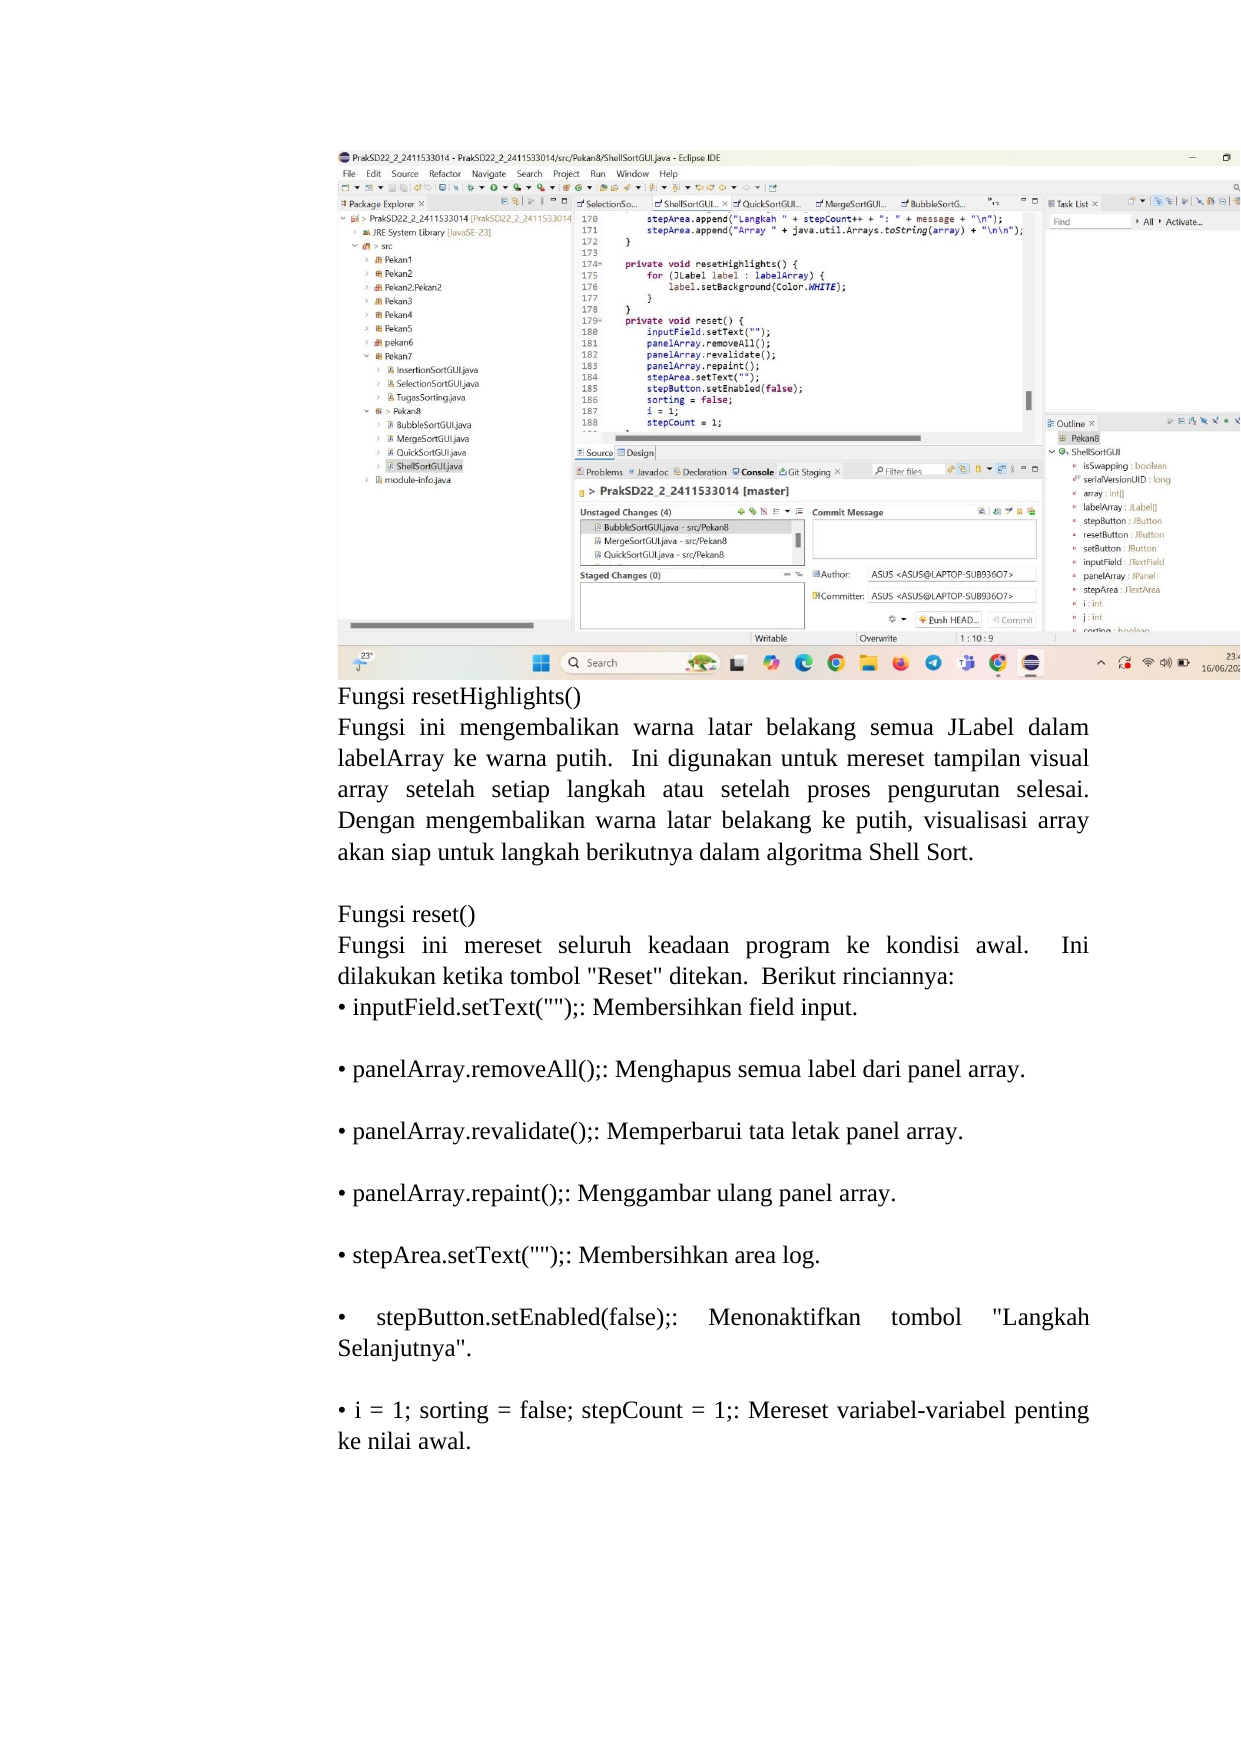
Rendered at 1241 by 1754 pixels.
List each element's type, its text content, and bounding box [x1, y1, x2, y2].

text Fungsi ini mereset seluruh keadaan program ke kondisi awal. Ini dilakukan ketika tombol "Reset" ditekan. Berikut rinciannya: [337, 930, 1090, 989]
text • stepArea.setText("");: Membersihkan area log. [337, 1240, 1090, 1269]
text • stepButton.setEnabled(false);: Menonaktifkan tombol "Langkah Selanjutnya". [337, 1302, 1090, 1362]
text Fungsi resetHighlights() [337, 681, 1090, 710]
text • panelArray.removeAll();: Menghapus semua label dari panel array. [337, 1054, 1090, 1083]
picture [337, 150, 1241, 680]
text • panelArray.revalidate();: Memperbarui tata letak panel array. [337, 1116, 1090, 1145]
text • panelArray.repaint();: Menggambar ulang panel array. [337, 1178, 1090, 1207]
text Fungsi ini mengembalikan warna latar belakang semua JLabel dalam labelArray ke warna putih. Ini digunakan untuk mereset tampilan visual array setelah setiap langkah atau setelah proses pengurutan selesai. Dengan mengembalikan warna latar belakang ke putih, visualisasi array akan siap untuk langkah berikutnya dalam algoritma Shell Sort. [337, 712, 1090, 865]
text • inputField.setText("");: Membersihkan field input. [337, 992, 1090, 1021]
text Fungsi reset() [337, 899, 1090, 927]
text • i = 1; sorting = false; stepCount = 1;: Mereset variabel-variabel penting ke nilai awal. [337, 1395, 1090, 1455]
